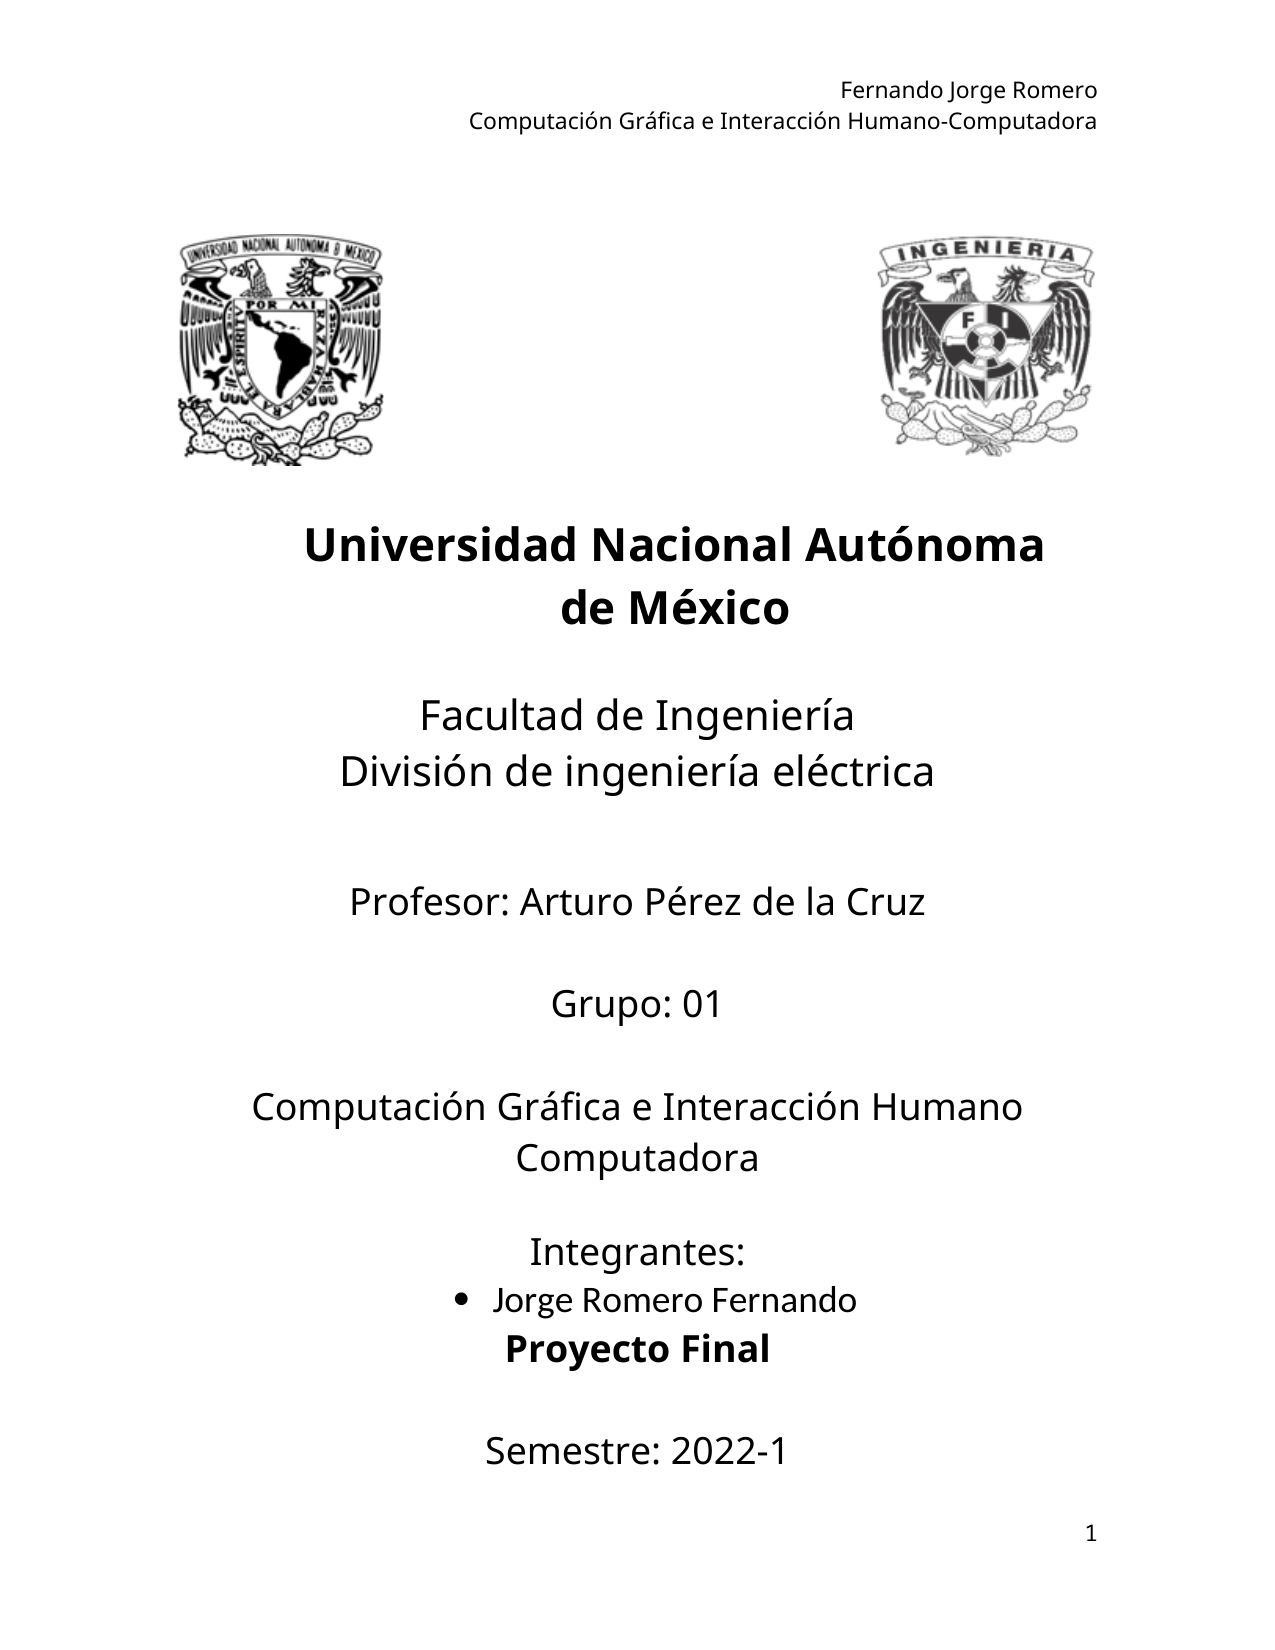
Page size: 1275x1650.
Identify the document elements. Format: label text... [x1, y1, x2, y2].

text División de ingeniería eléctrica [177, 742, 1098, 799]
text Grupo: 01 [177, 978, 1098, 1029]
picture [876, 234, 1098, 457]
text Integrantes: [177, 1225, 1098, 1276]
text Facultad de Ingeniería [177, 685, 1098, 742]
list Jorge Romero Fernando [215, 1276, 1098, 1322]
text Proyecto Final [177, 1322, 1098, 1373]
text Computación Gráfica e Interacción Humano Computadora [177, 1080, 1098, 1182]
text Universidad Nacional Autónoma [252, 513, 1098, 575]
text Profesor: Arturo Pérez de la Cruz [177, 876, 1098, 927]
picture [177, 234, 384, 466]
text de México [252, 575, 1098, 637]
text Semestre: 2022-1 [177, 1424, 1098, 1475]
